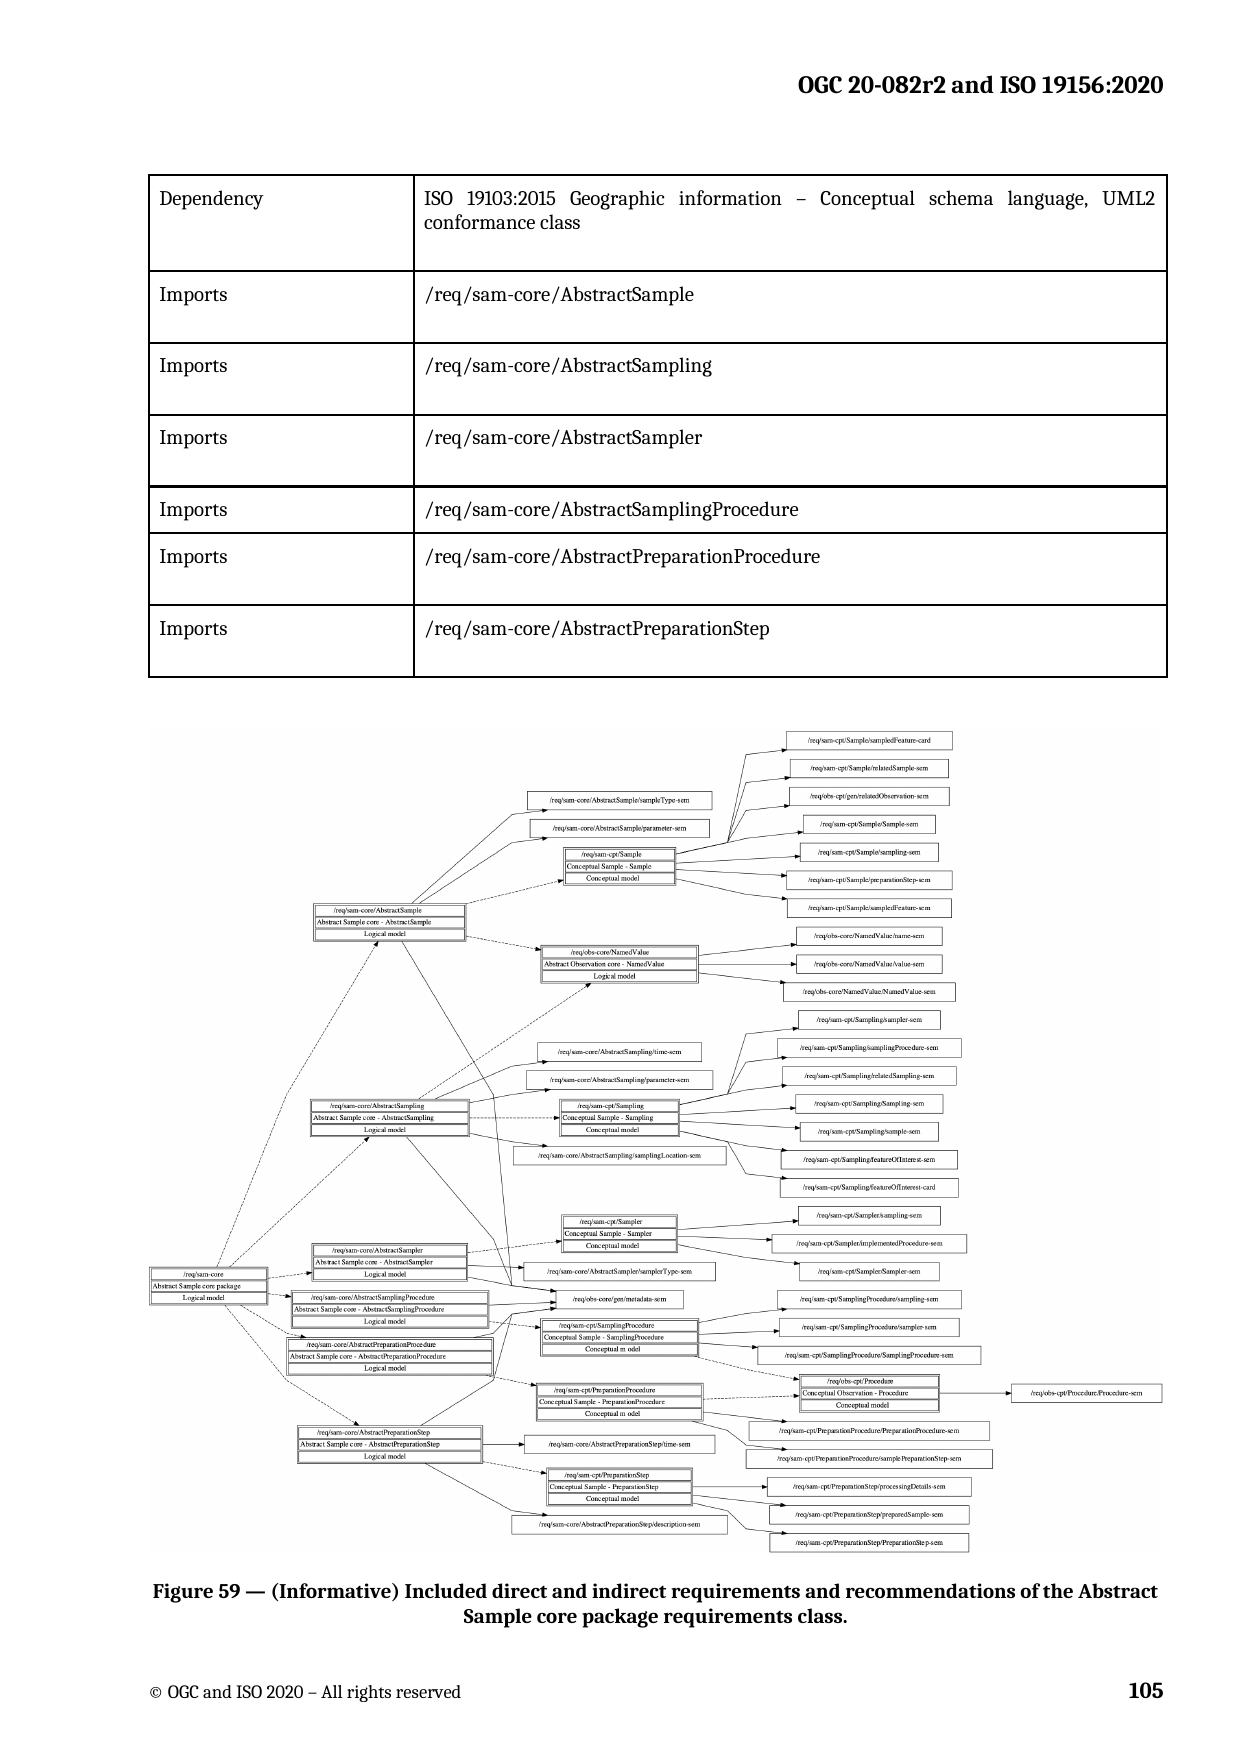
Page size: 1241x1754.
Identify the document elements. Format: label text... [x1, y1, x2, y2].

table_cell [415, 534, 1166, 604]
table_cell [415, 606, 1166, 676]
text Figure 59 — (Informative) Included direct and indirect requirements and recommendations of the Abstract Sample core package requirements class. [148, 1579, 1163, 1629]
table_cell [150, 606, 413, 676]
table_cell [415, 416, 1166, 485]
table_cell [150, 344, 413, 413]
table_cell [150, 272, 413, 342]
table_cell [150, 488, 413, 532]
picture [147, 729, 1164, 1554]
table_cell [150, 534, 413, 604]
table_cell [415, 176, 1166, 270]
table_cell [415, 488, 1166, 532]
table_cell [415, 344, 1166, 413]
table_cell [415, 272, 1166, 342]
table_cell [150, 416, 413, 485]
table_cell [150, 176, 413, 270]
